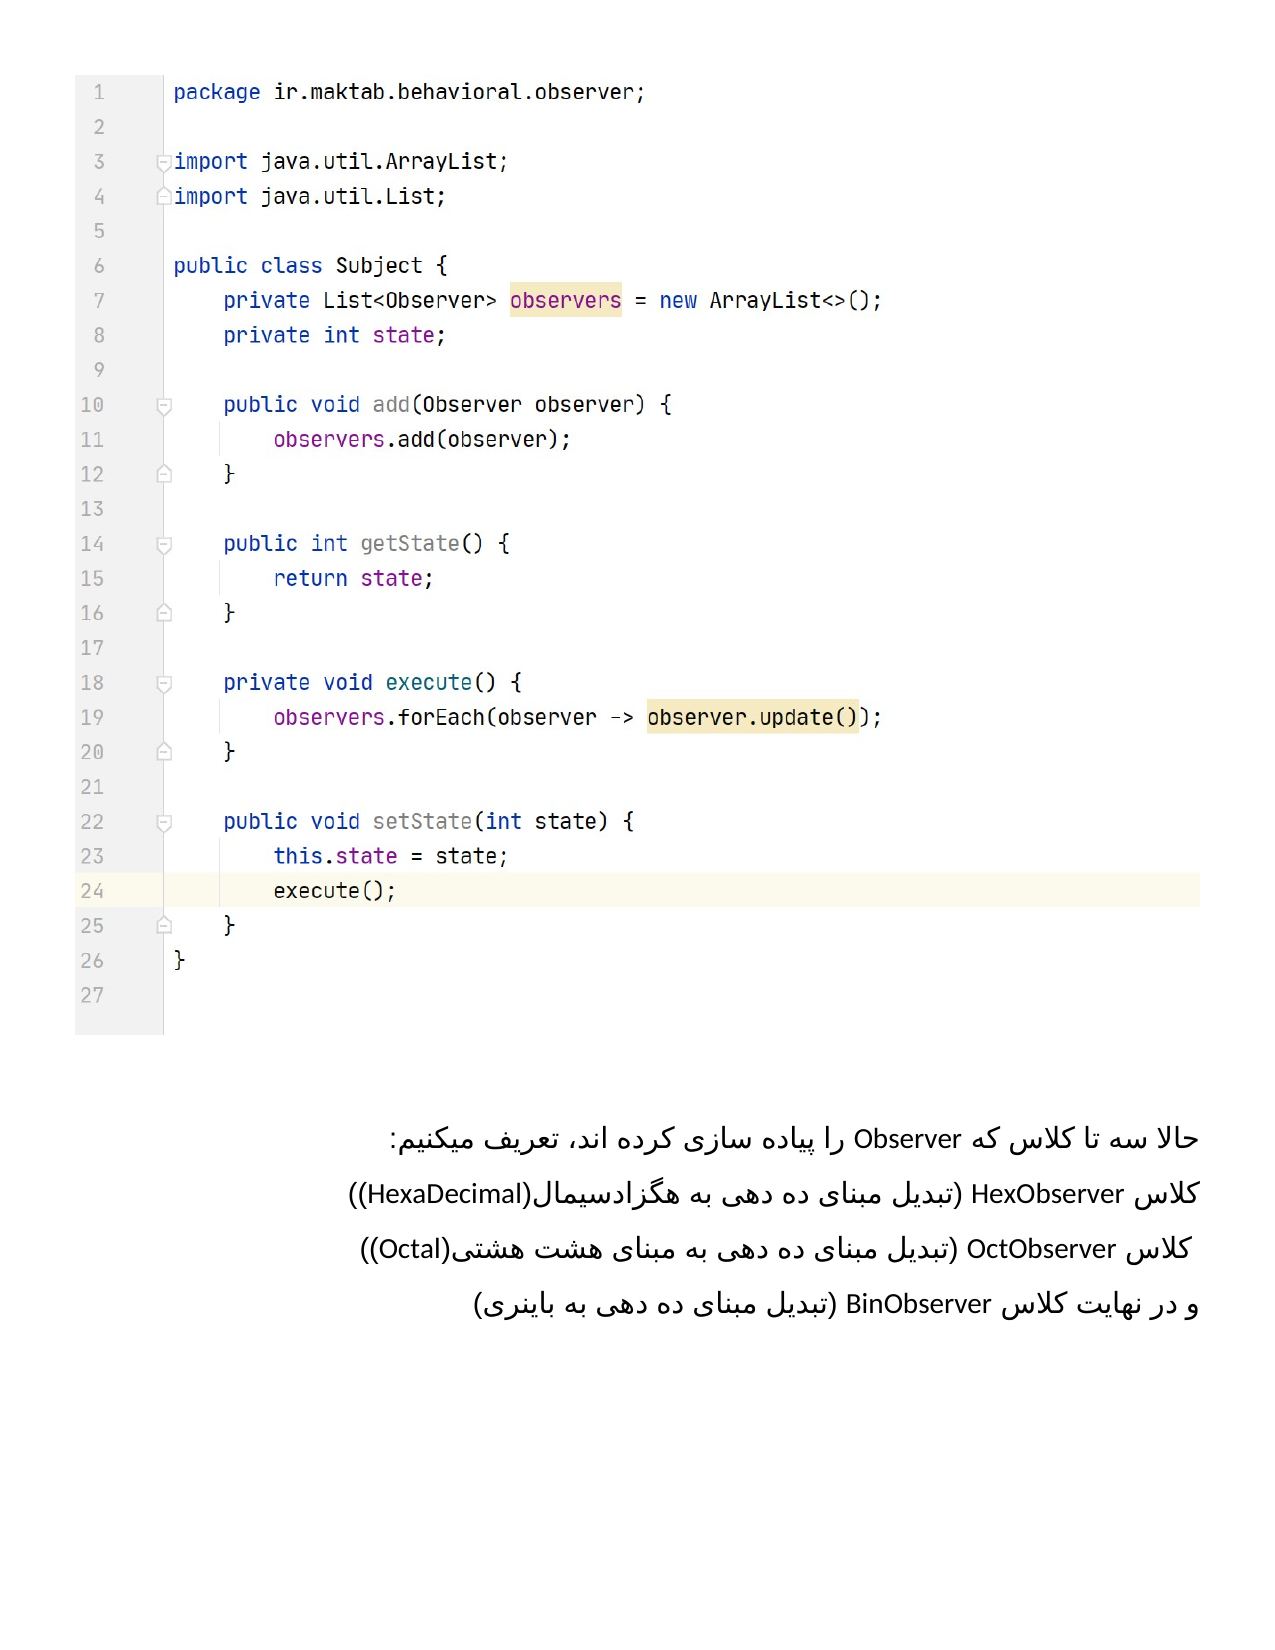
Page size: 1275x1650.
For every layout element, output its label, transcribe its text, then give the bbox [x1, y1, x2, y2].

text کلاس OctObserver (تبدیل مبنای ده دهی به مبنای هشت هشتی(Octal)) [75, 1231, 1200, 1266]
text حالا سه تا کلاس که Observer را پیاده سازی کرده اند، تعریف میکنیم: [75, 1120, 1200, 1156]
text و در نهایت کلاس BinObserver (تبدیل مبنای ده دهی به باینری) [75, 1286, 1200, 1321]
picture [75, 75, 1200, 1035]
text کلاس HexObserver (تبدیل مبنای ده دهی به هگزادسیمال(HexaDecimal)) [75, 1175, 1200, 1211]
